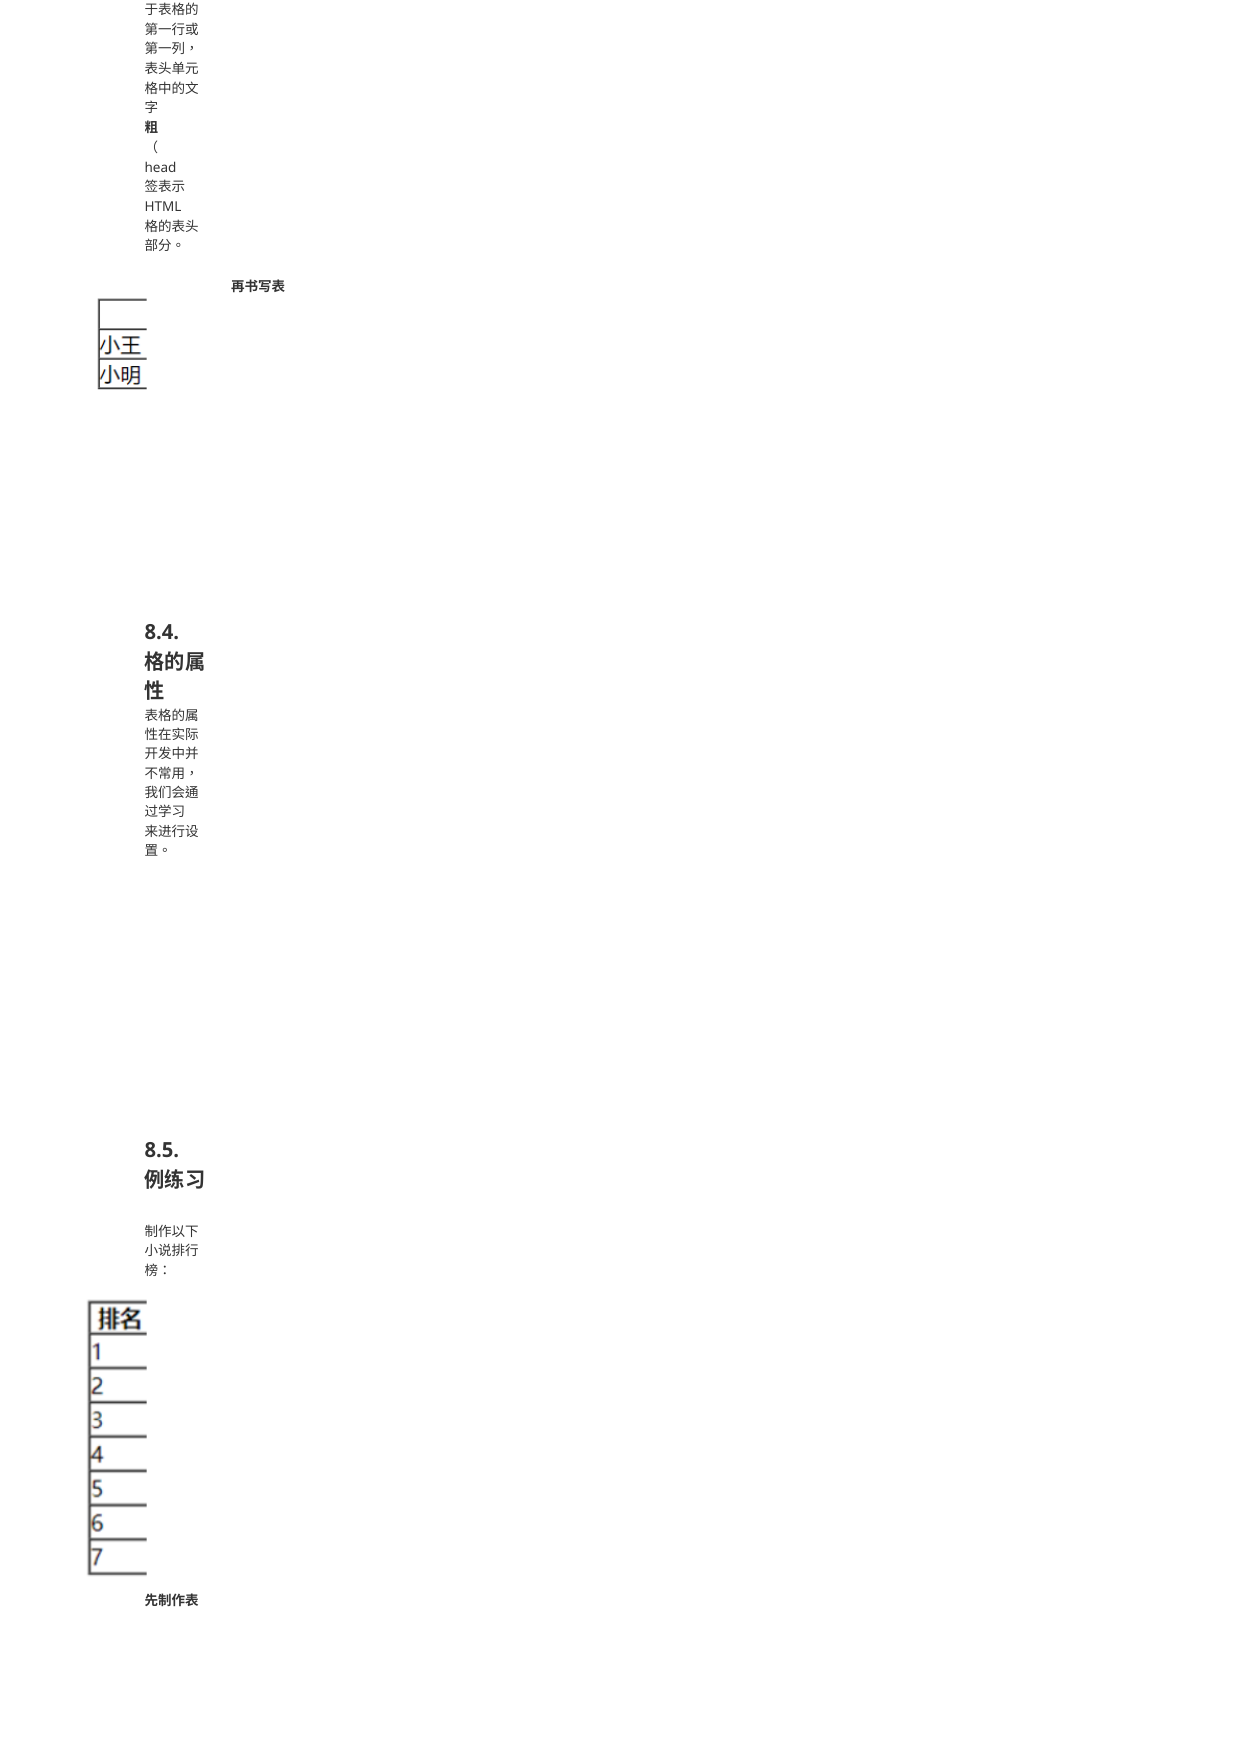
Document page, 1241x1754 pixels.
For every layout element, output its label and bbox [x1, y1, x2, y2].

picture [79, 268, 147, 404]
picture [79, 1292, 147, 1579]
